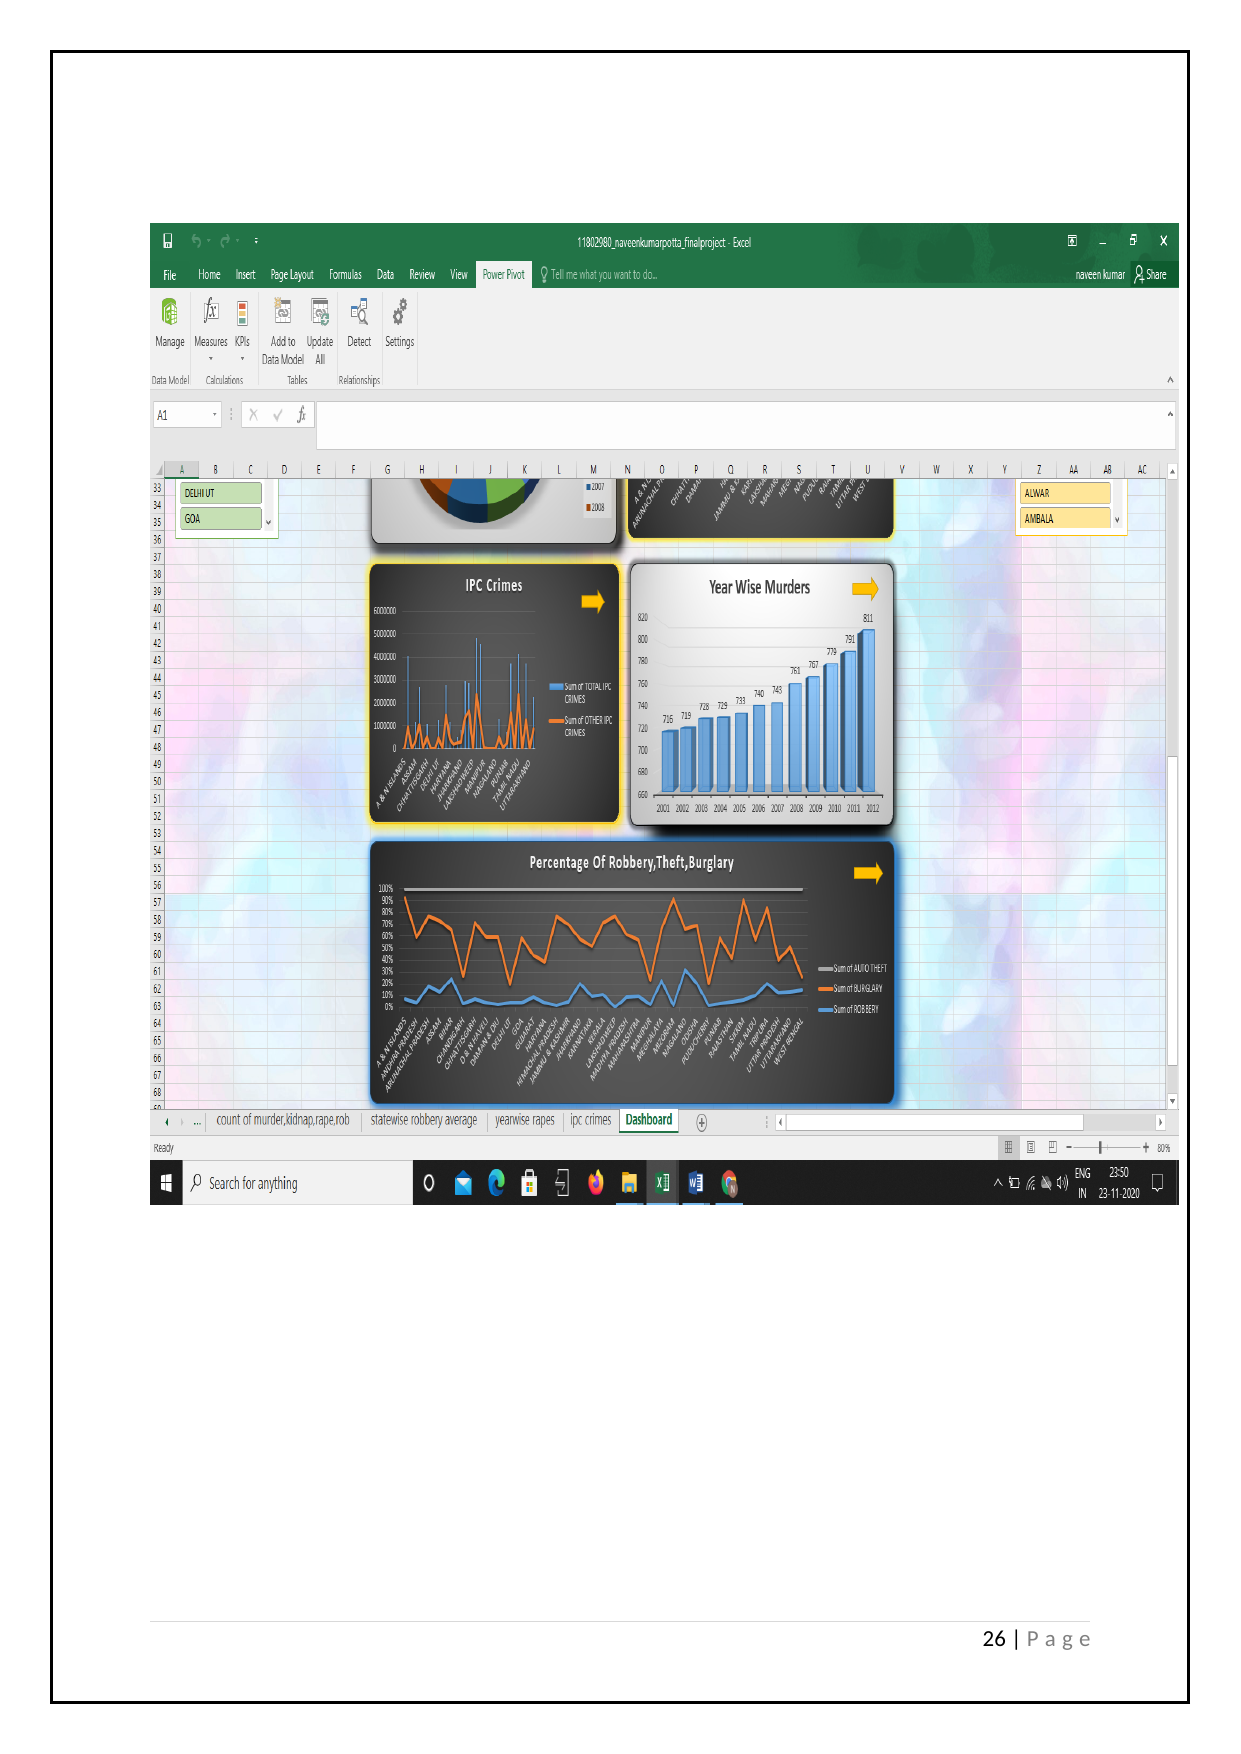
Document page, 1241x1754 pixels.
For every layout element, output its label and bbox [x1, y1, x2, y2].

picture [150, 223, 1179, 1205]
